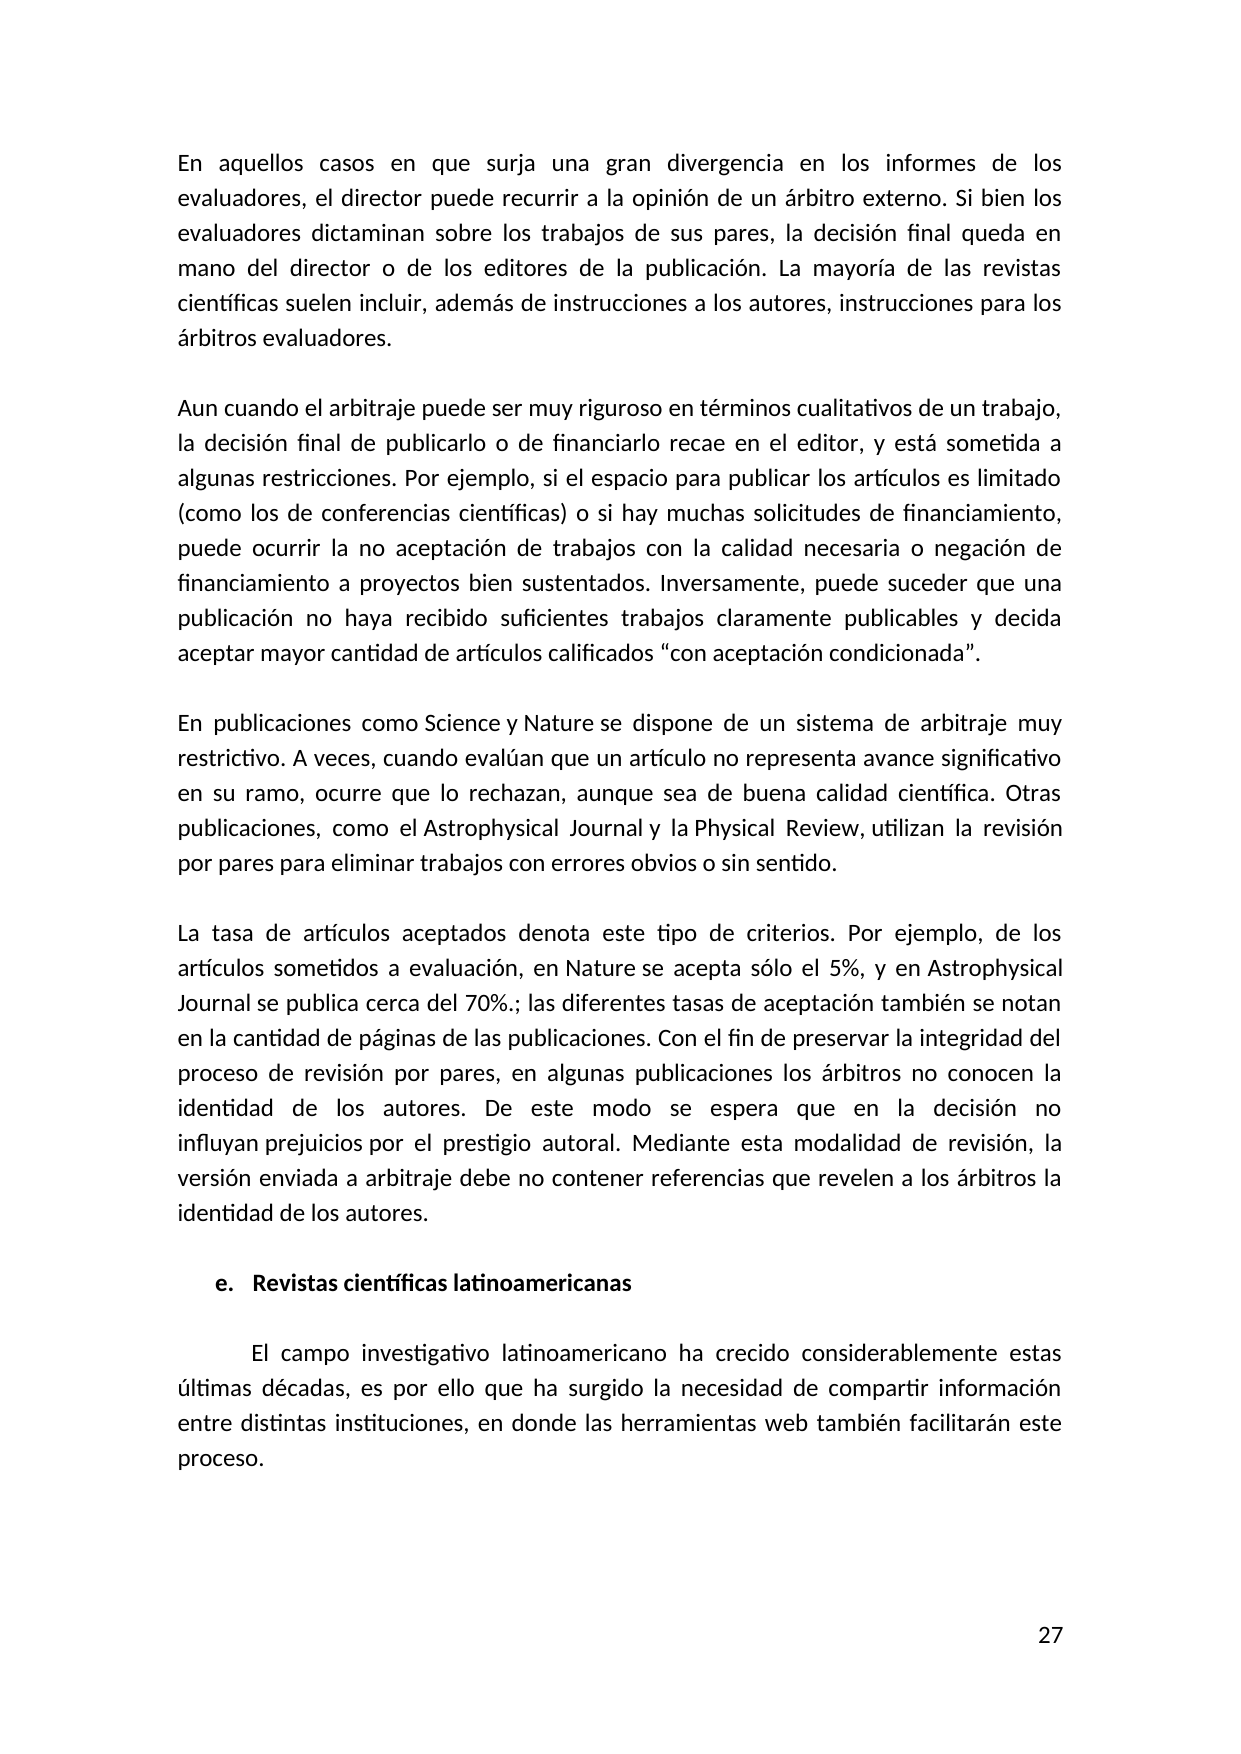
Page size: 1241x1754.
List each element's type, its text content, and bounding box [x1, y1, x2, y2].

text Aun cuando el arbitraje puede ser muy riguroso en términos cualitativos de un trabajo, la decisión final de publicarlo o de financiarlo recae en el editor, y está sometida a algunas restricciones. Por ejemplo, si el espacio para publicar los artículos es limitado (como los de conferencias científicas) o si hay muchas solicitudes de financiamiento, puede ocurrir la no aceptación de trabajos con la calidad necesaria o negación de financiamiento a proyectos bien sustentados. Inversamente, puede suceder que una publicación no haya recibido suficientes trabajos claramente publicables y decida aceptar mayor cantidad de artículos calificados “con aceptación condicionada”. [177, 393, 1063, 668]
text El campo investigativo latinoamericano ha crecido considerablemente estas últimas décadas, es por ello que ha surgido la necesidad de compartir información entre distintas instituciones, en donde las herramientas web también facilitarán este proceso. [177, 1338, 1063, 1473]
text En publicaciones como Science y Nature se dispone de un sistema de arbitraje muy restrictivo. A veces, cuando evalúan que un artículo no representa avance significativo en su ramo, ocurre que lo rechazan, aunque sea de buena calidad científica. Otras publicaciones, como el Astrophysical Journal y la Physical Review, utilizan la revisión por pares para eliminar trabajos con errores obvios o sin sentido. [177, 708, 1063, 878]
text En aquellos casos en que surja una gran divergencia en los informes de los evaluadores, el director puede recurrir a la opinión de un árbitro externo. Si bien los evaluadores dictaminan sobre los trabajos de sus pares, la decisión final queda en mano del director o de los editores de la publicación. La mayoría de las revistas científicas suelen incluir, además de instrucciones a los autores, instrucciones para los árbitros evaluadores. [177, 148, 1063, 353]
list Revistas científicas latinoamericanas [215, 1268, 1063, 1298]
text La tasa de artículos aceptados denota este tipo de criterios. Por ejemplo, de los artículos sometidos a evaluación, en Nature se acepta sólo el 5%, y en Astrophysical Journal se publica cerca del 70%.; las diferentes tasas de aceptación también se notan en la cantidad de páginas de las publicaciones. Con el fin de preservar la integridad del proceso de revisión por pares, en algunas publicaciones los árbitros no conocen la identidad de los autores. De este modo se espera que en la decisión no influyan prejuicios por el prestigio autoral. Mediante esta modalidad de revisión, la versión enviada a arbitraje debe no contener referencias que revelen a los árbitros la identidad de los autores. [177, 918, 1063, 1228]
